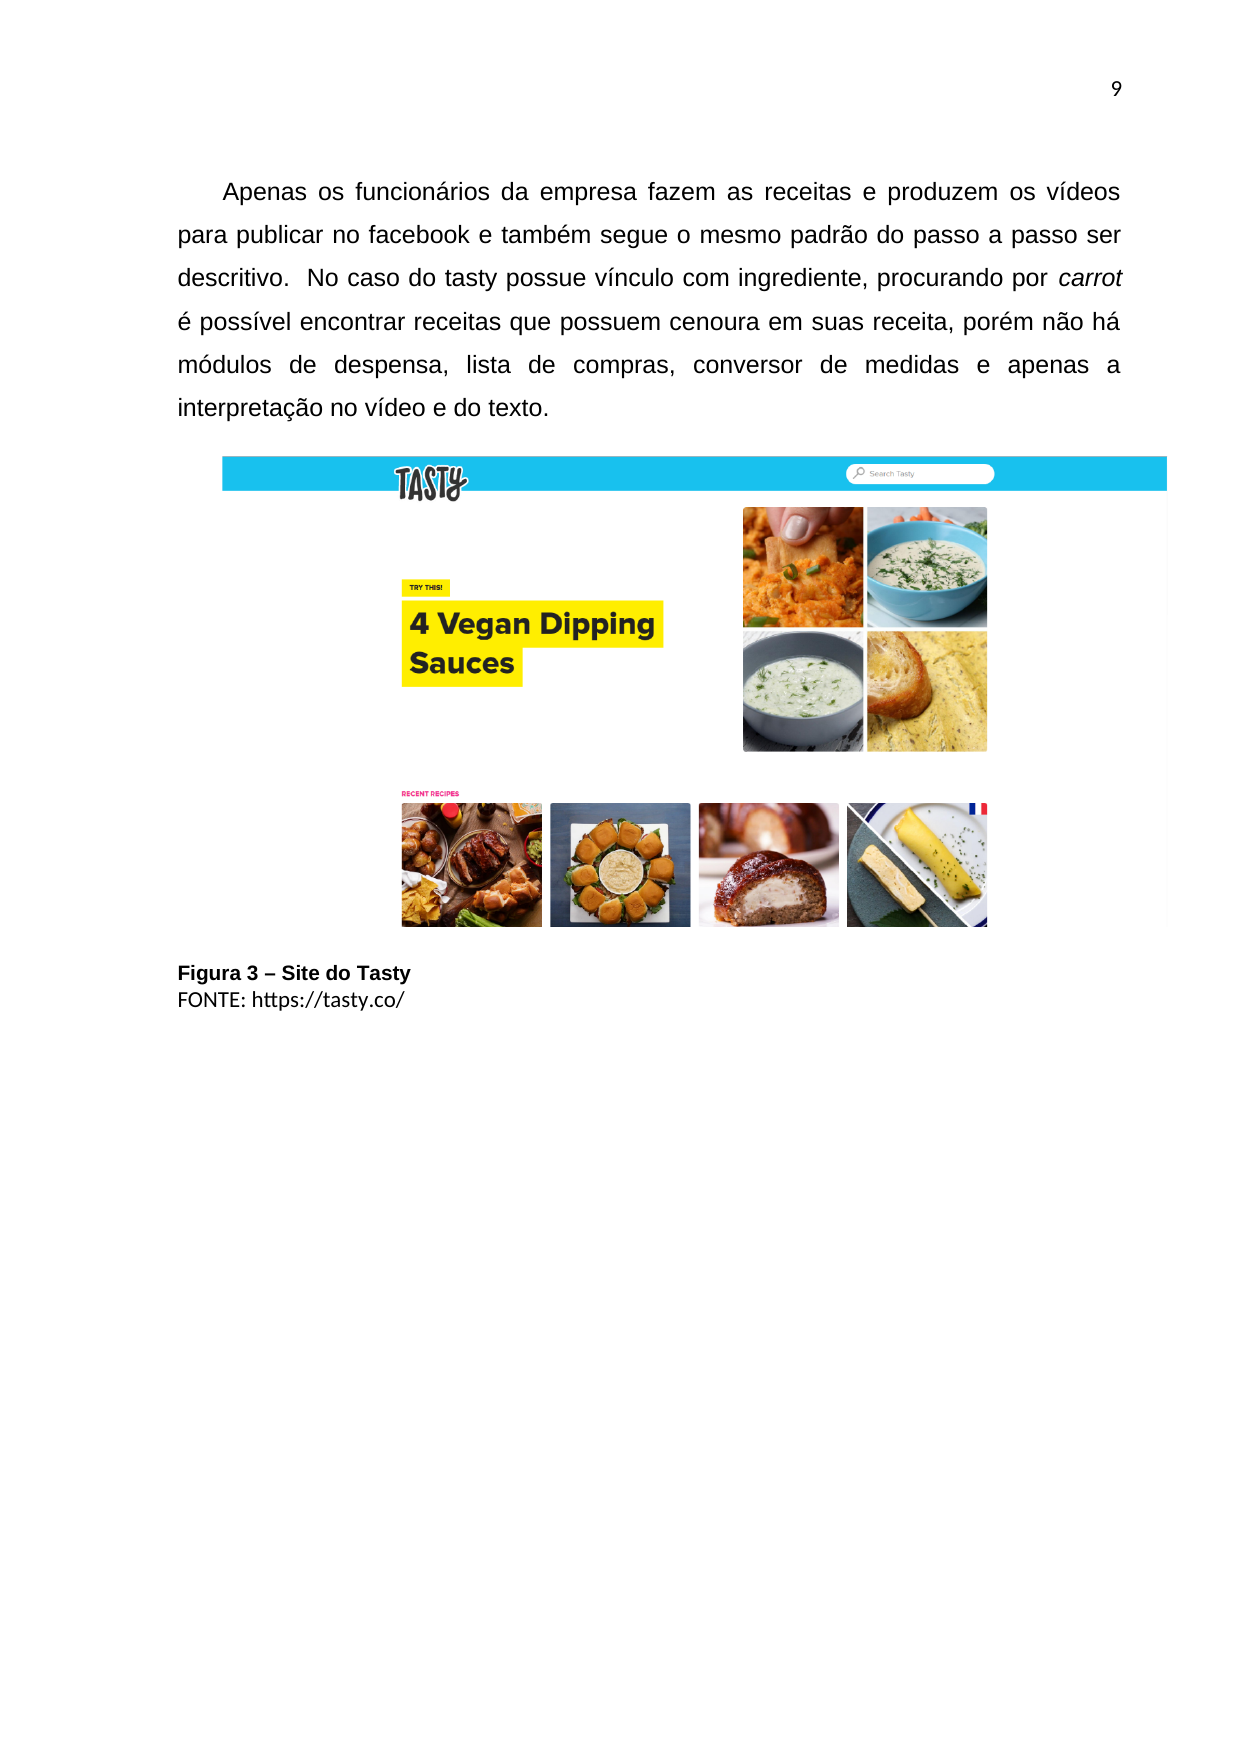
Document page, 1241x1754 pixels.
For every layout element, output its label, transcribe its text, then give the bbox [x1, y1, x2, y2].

picture [222, 456, 1168, 927]
text FONTE: https://tasty.co/ [177, 985, 1122, 1013]
text Apenas os funcionários da empresa fazem as receitas e produzem os vídeos para publicar no facebook e também segue o mesmo padrão do passo a passo ser descritivo. No caso do tasty possue vínculo com ingrediente, procurando por carrot é possível encontrar receitas que possuem cenoura em suas receita, porém não há módulos de despensa, lista de compras, conversor de medidas e apenas a interpretação no vídeo e do texto. [177, 177, 1122, 422]
text Figura 3 – Site do Tasty [177, 961, 1122, 985]
